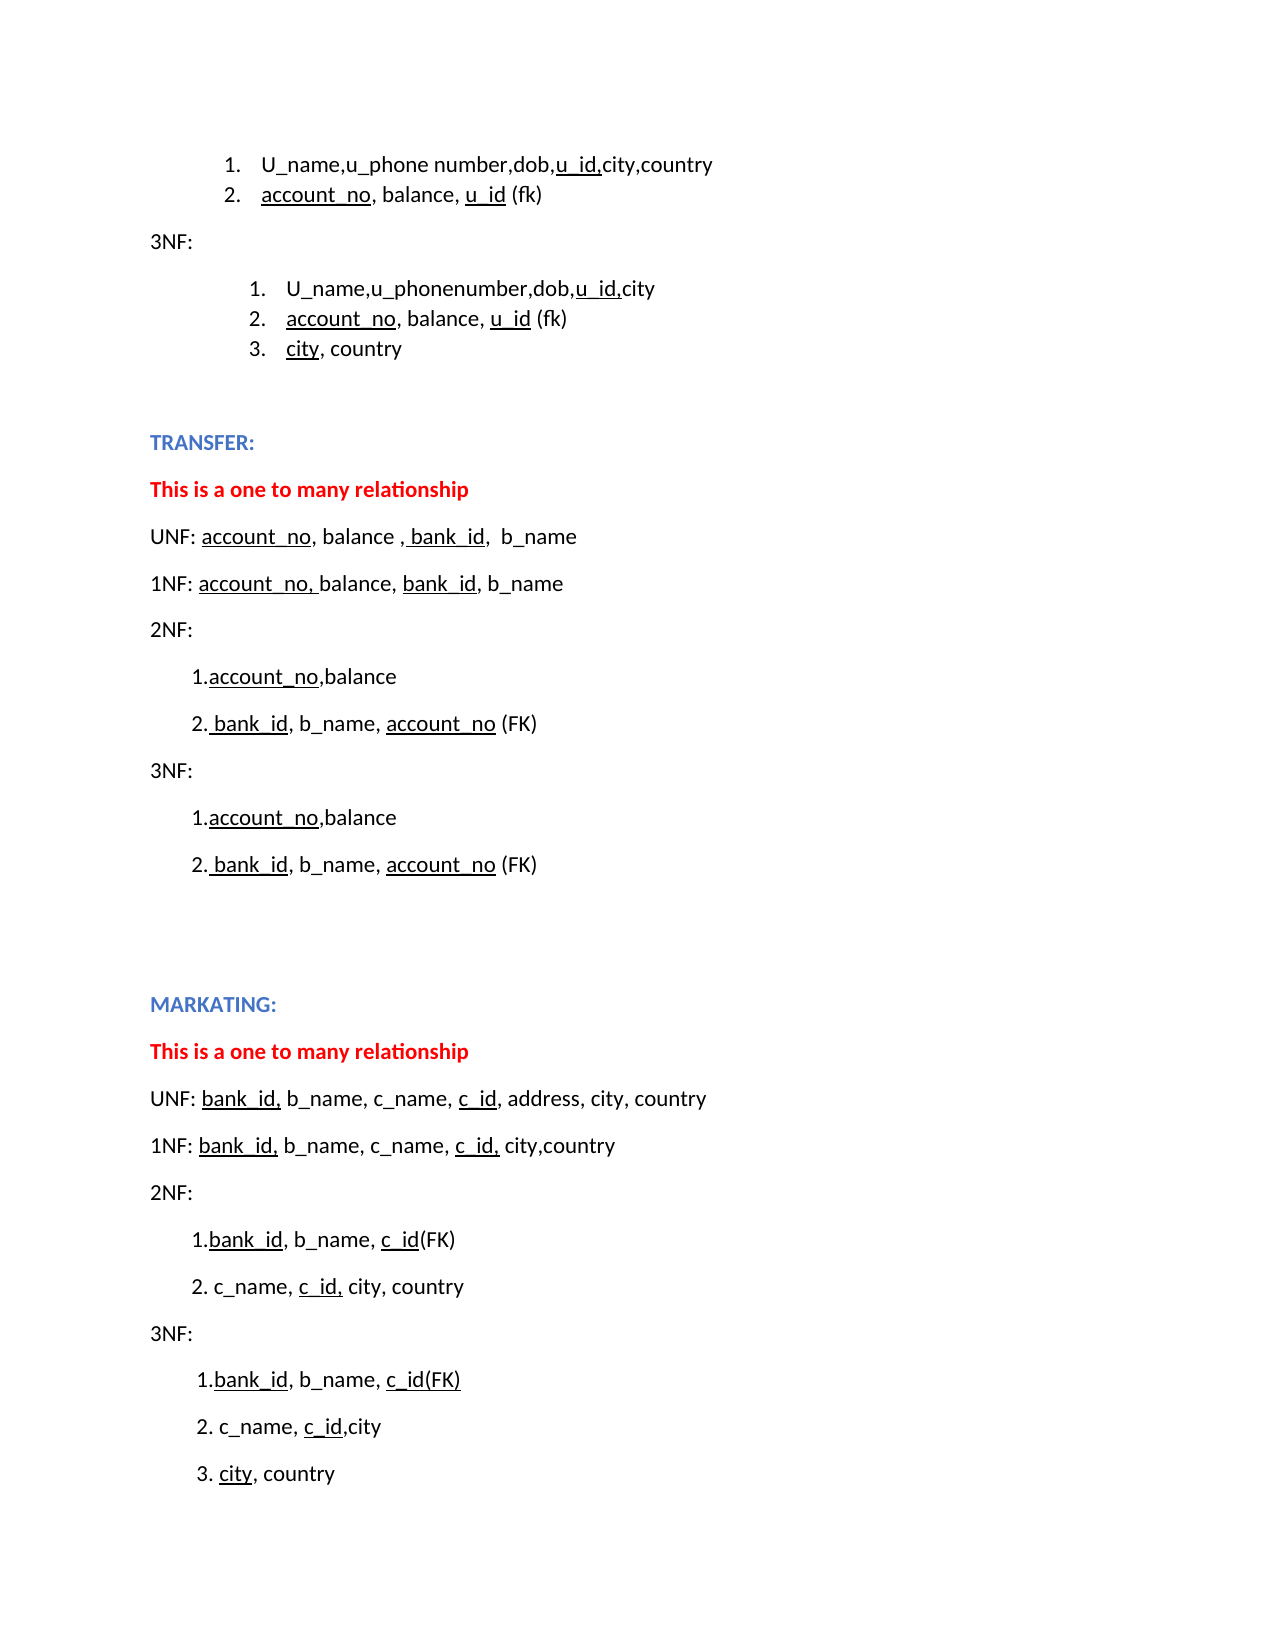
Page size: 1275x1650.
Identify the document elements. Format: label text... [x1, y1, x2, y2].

text 3. city, country [150, 1459, 1125, 1487]
text 1NF: bank_id, b_name, c_name, c_id, city,country [150, 1131, 1125, 1159]
text 3NF: [150, 756, 1125, 784]
text 2. c_name, c_id, city, country [150, 1272, 1125, 1300]
text 2. bank_id, b_name, account_no (FK) [150, 850, 1125, 878]
text 2. bank_id, b_name, account_no (FK) [150, 709, 1125, 737]
text 2. c_name, c_id,city [150, 1412, 1125, 1441]
text 3NF: [150, 1319, 1125, 1347]
list U_name,u_phone number,dob,u_id,city,country [224, 150, 1125, 178]
text 3NF: [150, 227, 1125, 255]
text UNF: bank_id, b_name, c_name, c_id, address, city, country [150, 1084, 1125, 1112]
text This is a one to many relationship [150, 475, 1125, 503]
text UNF: account_no, balance , bank_id, b_name [150, 522, 1125, 550]
text 1.account_no,balance [150, 662, 1125, 691]
text 1.bank_id, b_name, c_id(FK) [150, 1366, 1125, 1394]
text 2NF: [150, 1178, 1125, 1206]
list U_name,u_phonenumber,dob,u_id,city [249, 274, 1125, 302]
text 2NF: [150, 616, 1125, 644]
list account_no, balance, u_id (fk) [249, 304, 1125, 332]
text TRANSFER: [150, 428, 1125, 456]
list city, country [249, 334, 1125, 362]
text 1NF: account_no, balance, bank_id, b_name [150, 569, 1125, 597]
text MARKATING: [150, 991, 1125, 1019]
text 1.bank_id, b_name, c_id(FK) [150, 1225, 1125, 1253]
text 1.account_no,balance [150, 803, 1125, 831]
list account_no, balance, u_id (fk) [224, 180, 1125, 208]
text This is a one to many relationship [150, 1037, 1125, 1066]
